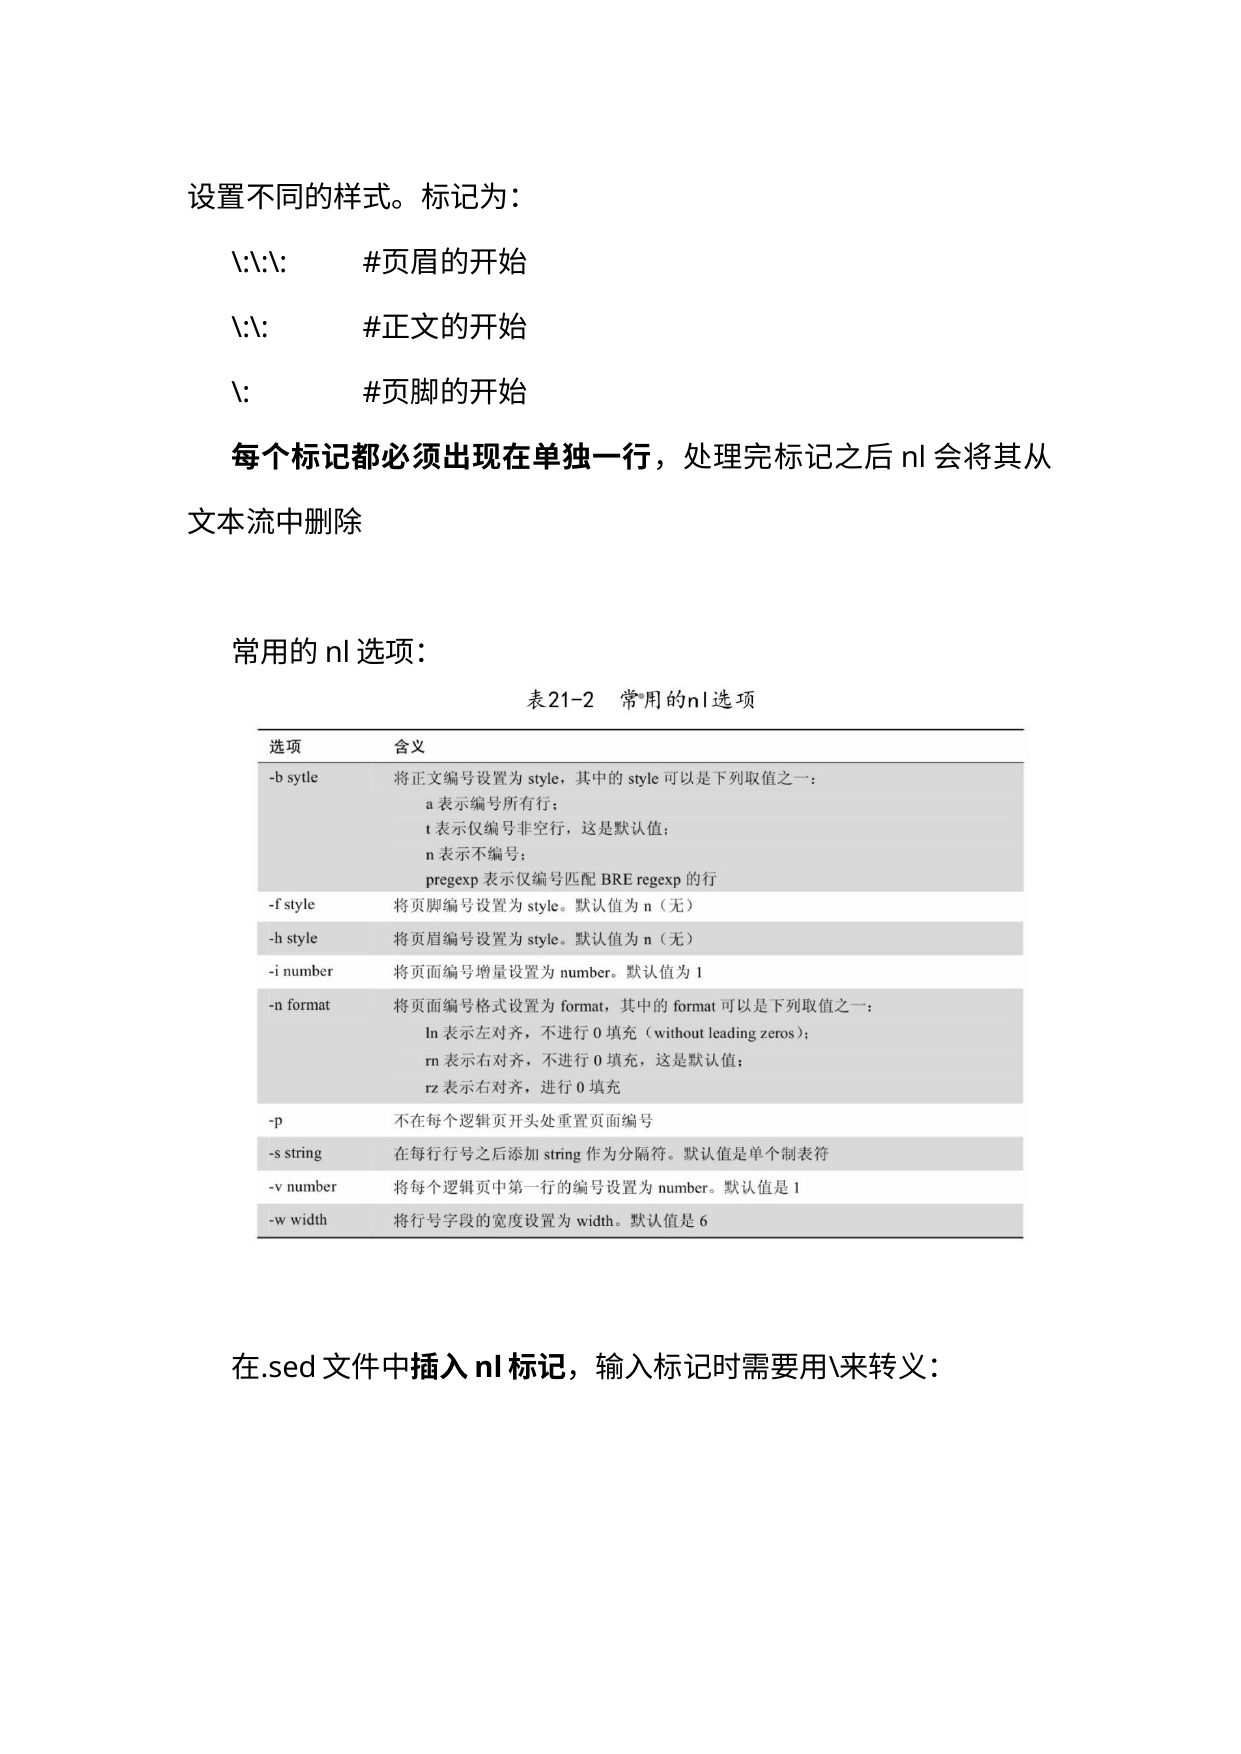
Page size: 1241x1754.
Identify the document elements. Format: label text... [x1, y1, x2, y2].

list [187, 162, 1053, 227]
list 常用的nl选项： [187, 617, 1053, 682]
list 每个标记都必须出现在单独一行，处理完标记之后nl会将其从文本流中删除 [187, 422, 1053, 552]
list 在.sed文件中插入nl标记，输入标记时需要用\来转义： [187, 1332, 1053, 1397]
picture [240, 682, 1044, 1251]
list \:\:\: #页眉的开始 [187, 227, 1053, 292]
list \: #页脚的开始 [187, 357, 1053, 422]
list \:\: #正文的开始 [187, 292, 1053, 357]
